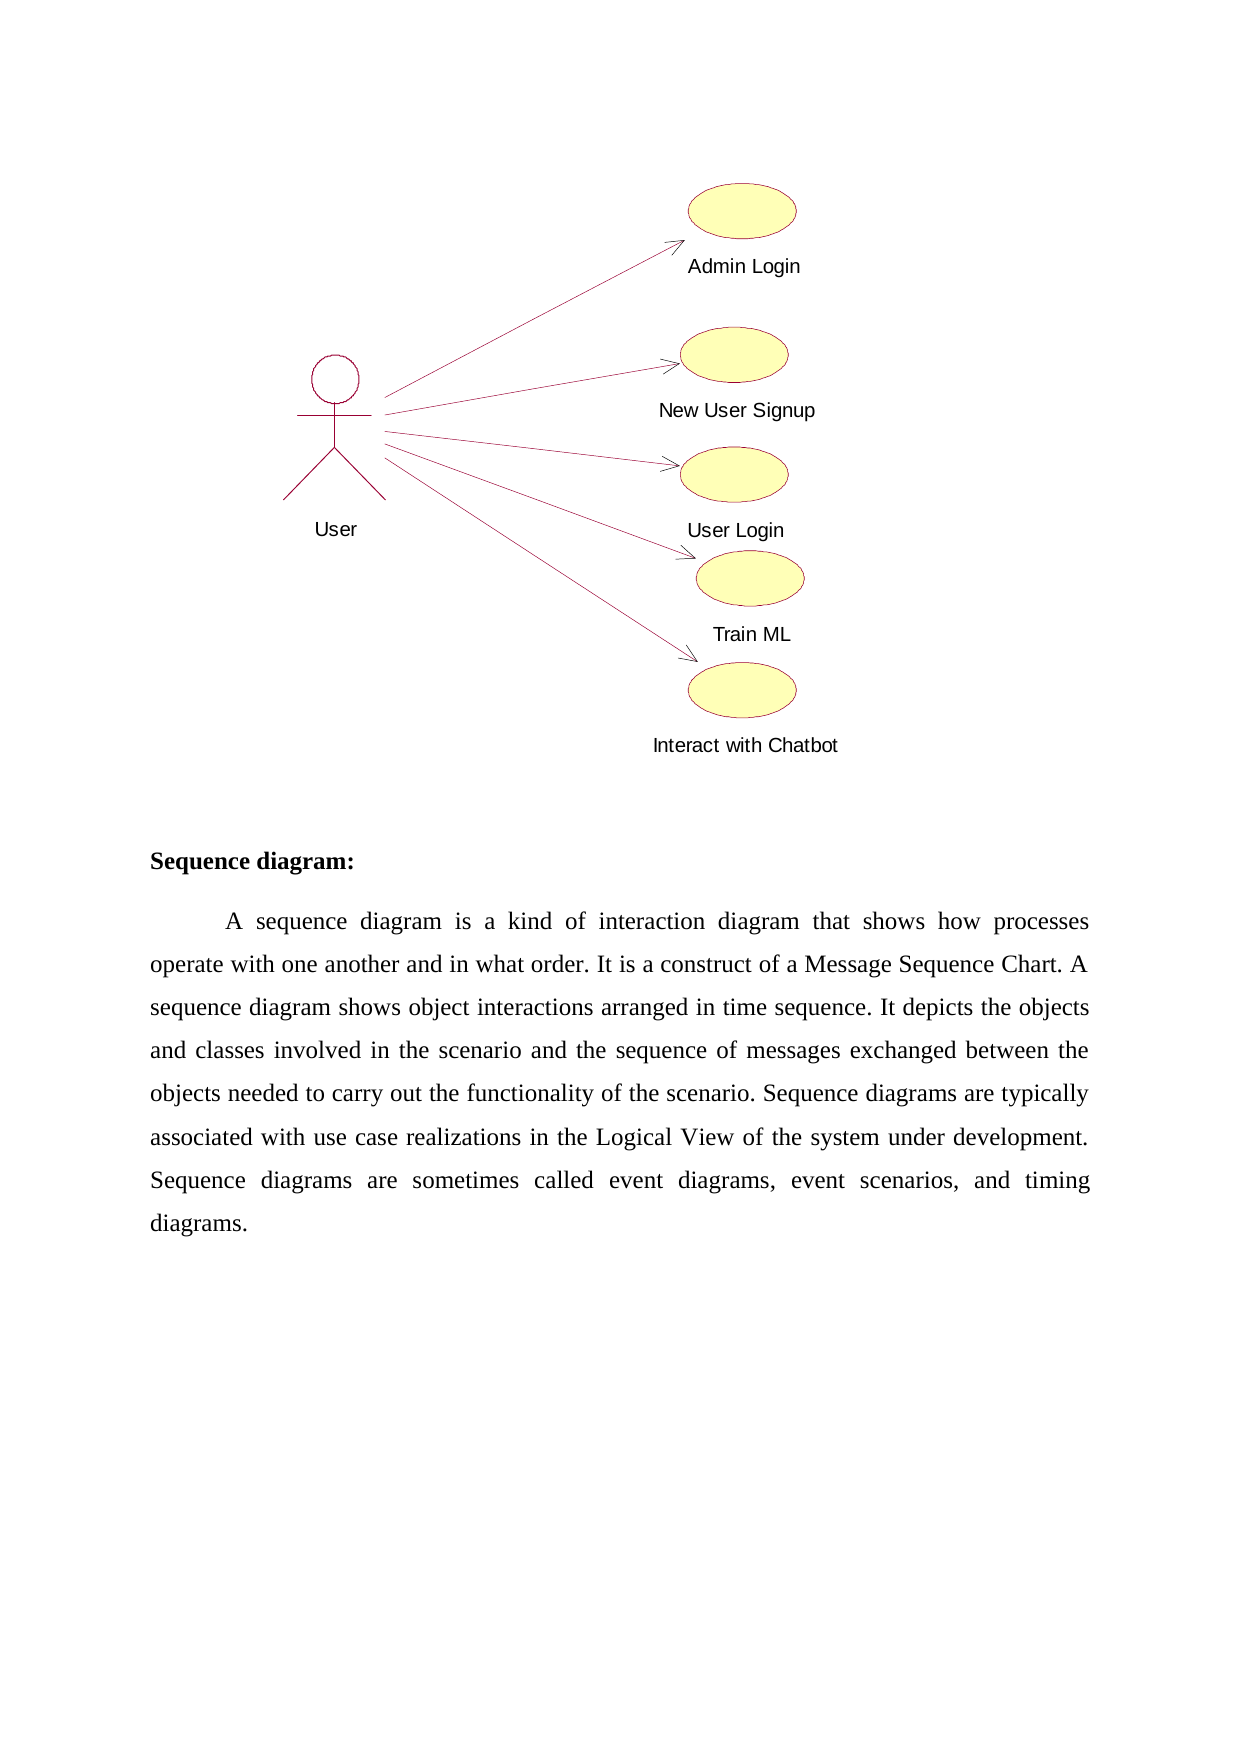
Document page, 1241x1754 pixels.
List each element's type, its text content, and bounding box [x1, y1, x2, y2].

text A sequence diagram is a kind of interaction diagram that shows how processes operate with one another and in what order. It is a construct of a Message Sequence Chart. A sequence diagram shows object interactions arranged in time sequence. It depicts the objects and classes involved in the scenario and the sequence of messages exchanged between the objects needed to carry out the functionality of the scenario. Sequence diagrams are typically associated with use case realizations in the Logical View of the system under development. Sequence diagrams are sometimes called event diagrams, event scenarios, and timing diagrams. [150, 906, 1090, 1237]
text Sequence diagram: [150, 846, 1090, 875]
